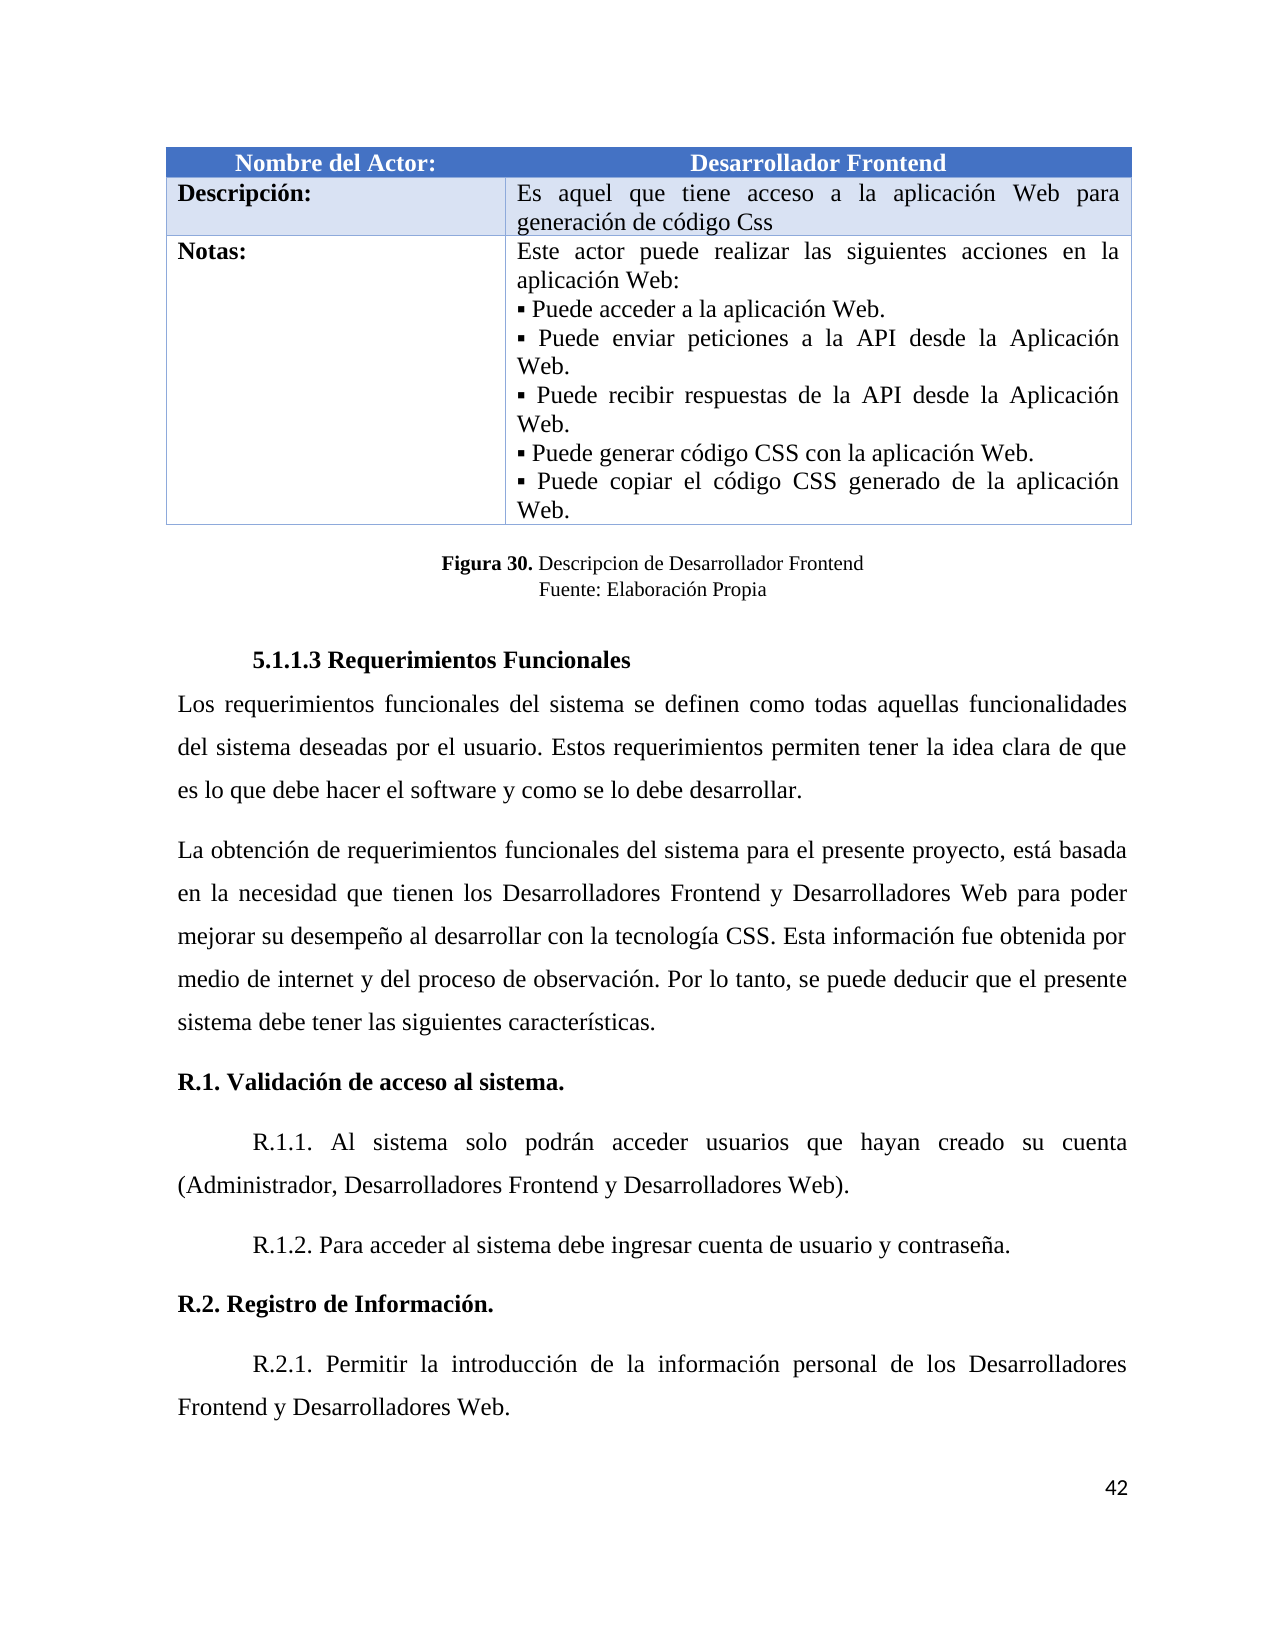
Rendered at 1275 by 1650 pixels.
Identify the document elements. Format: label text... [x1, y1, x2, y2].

table_cell Notas: [167, 236, 505, 524]
subtitle 5.1.1.3 Requerimientos Funcionales [177, 646, 1128, 674]
list Fuente: Elaboración Propia [177, 577, 1128, 601]
table_cell Es aquel que tiene acceso a la aplicación Web para generación de código Css [506, 178, 1131, 235]
text R.1.1. Al sistema solo podrán acceder usuarios que hayan creado su cuenta (Administrador, Desarrolladores Frontend y Desarrolladores Web). [177, 1127, 1128, 1199]
text Figura 30. Descripcion de Desarrollador Frontend [177, 551, 1128, 575]
table_header Desarrollador Frontend [506, 148, 1131, 177]
text R.1. Validación de acceso al sistema. [177, 1067, 1128, 1096]
text R.2.1. Permitir la introducción de la información personal de los Desarrolladores Frontend y Desarrolladores Web. [177, 1349, 1128, 1421]
text R.1.2. Para acceder al sistema debe ingresar cuenta de usuario y contraseña. [177, 1230, 1128, 1258]
text R.2. Registro de Información. [177, 1289, 1128, 1318]
table_cell Este actor puede realizar las siguientes acciones en la aplicación Web: ▪ Puede acceder a la aplicación Web. ▪ Puede enviar peticiones a la API desde la Aplicación Web. ▪ Puede recibir respuestas de la API desde la Aplicación Web. ▪ Puede generar código CSS con la aplicación Web. ▪ Puede copiar el código CSS generado de la aplicación Web. [506, 236, 1131, 524]
table_header Nombre del Actor: [167, 148, 505, 177]
text La obtención de requerimientos funcionales del sistema para el presente proyecto, está basada en la necesidad que tienen los Desarrolladores Frontend y Desarrolladores Web para poder mejorar su desempeño al desarrollar con la tecnología CSS. Esta información fue obtenida por medio de internet y del proceso de observación. Por lo tanto, se puede deducir que el presente sistema debe tener las siguientes características. [177, 835, 1128, 1036]
table_cell Descripción: [167, 178, 505, 235]
text Los requerimientos funcionales del sistema se definen como todas aquellas funcionalidades del sistema deseadas por el usuario. Estos requerimientos permiten tener la idea clara de que es lo que debe hacer el software y como se lo debe desarrollar. [177, 689, 1128, 804]
